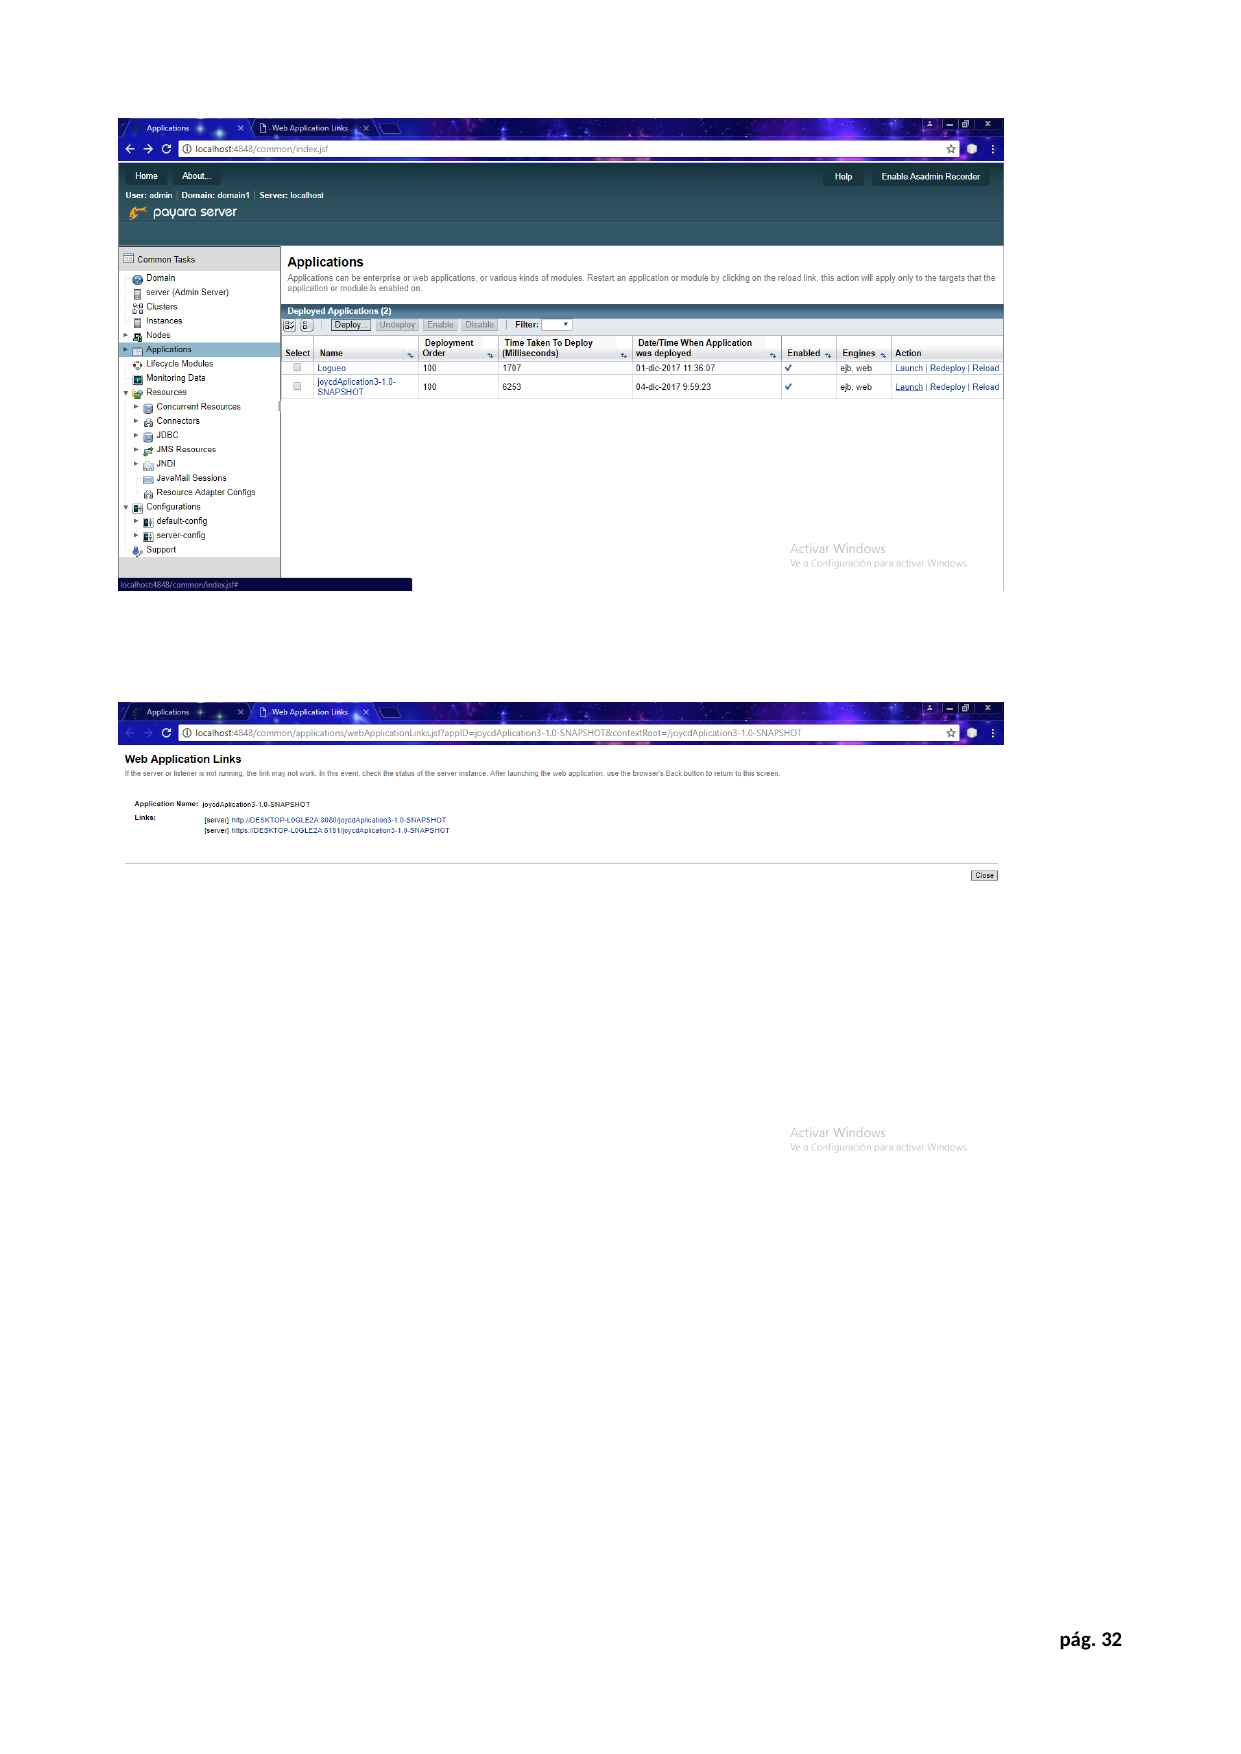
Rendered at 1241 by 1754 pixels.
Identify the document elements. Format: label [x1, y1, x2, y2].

picture [118, 702, 1004, 1175]
picture [118, 118, 1004, 591]
